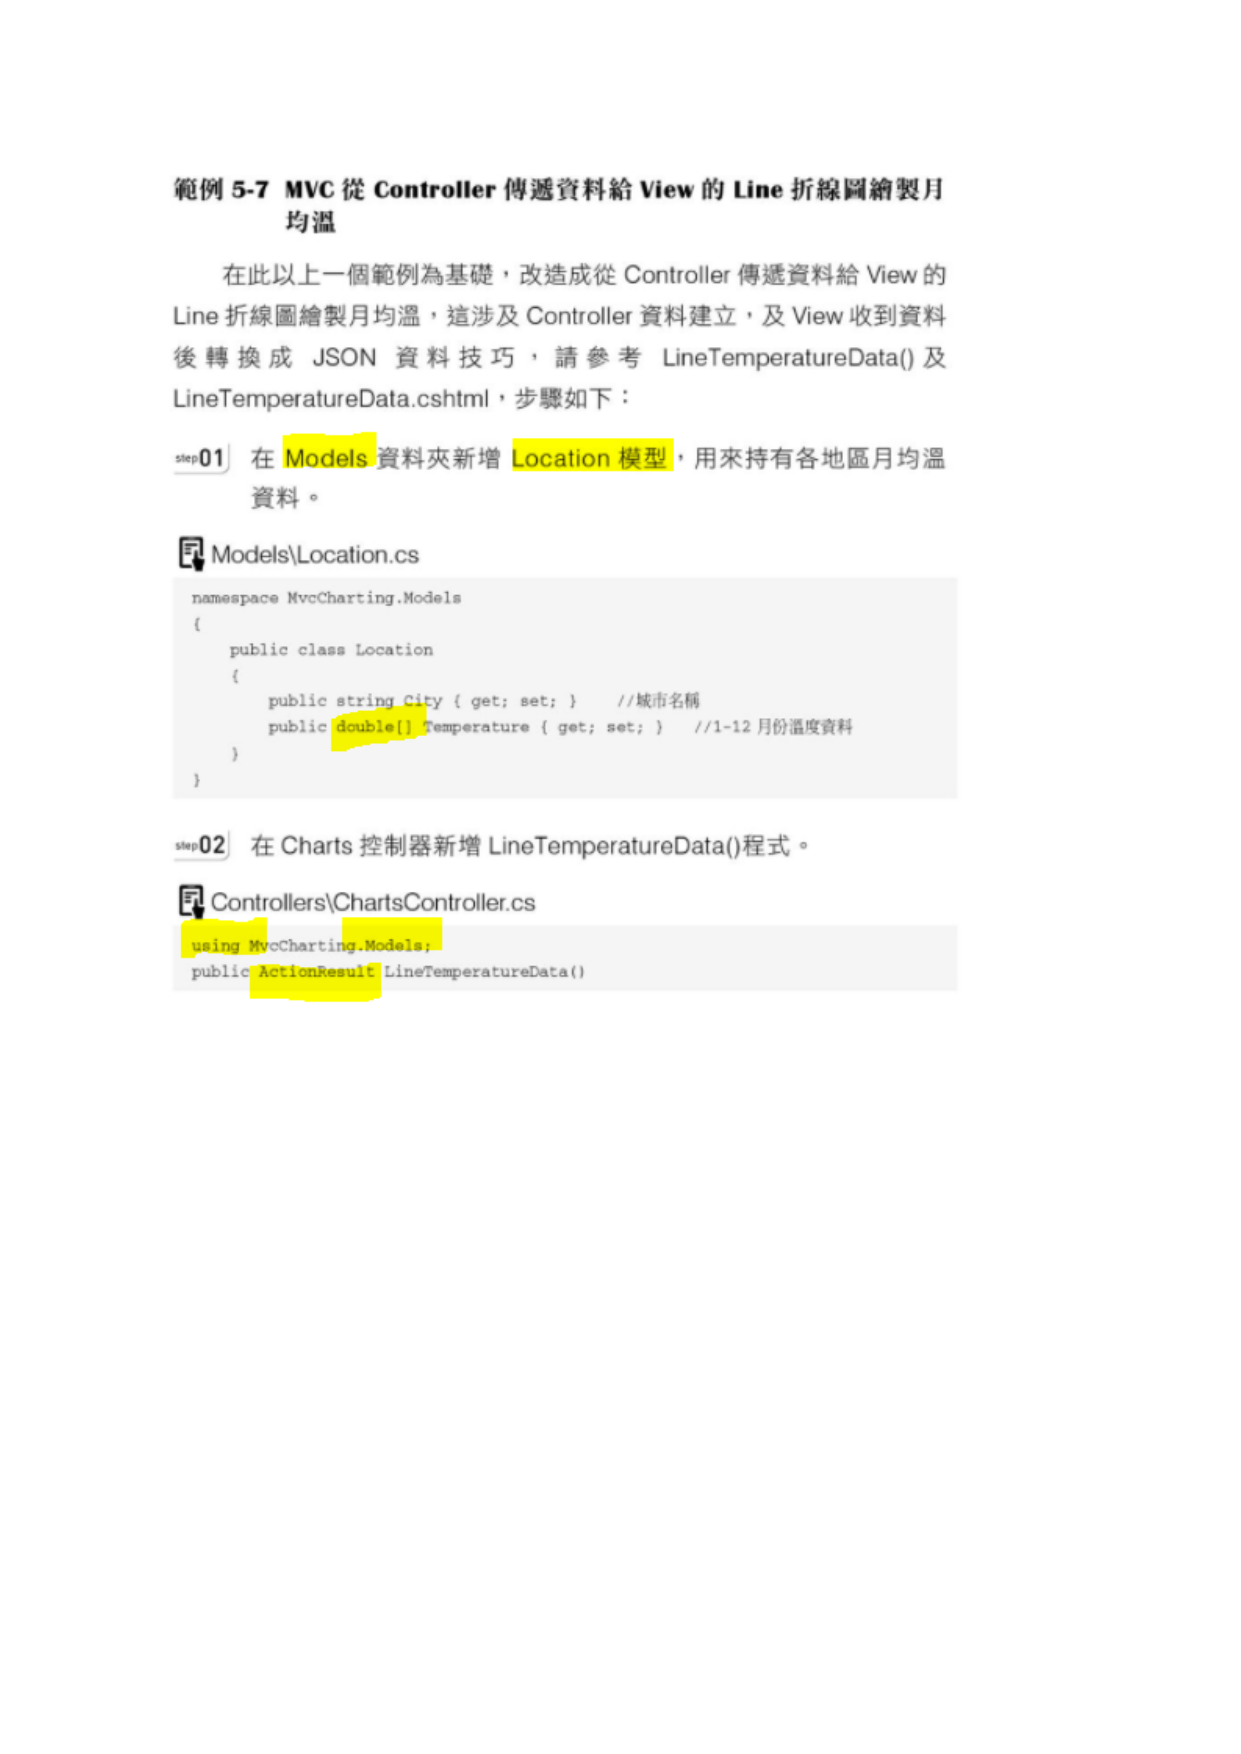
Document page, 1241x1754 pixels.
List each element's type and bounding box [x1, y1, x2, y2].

picture [150, 150, 982, 1024]
